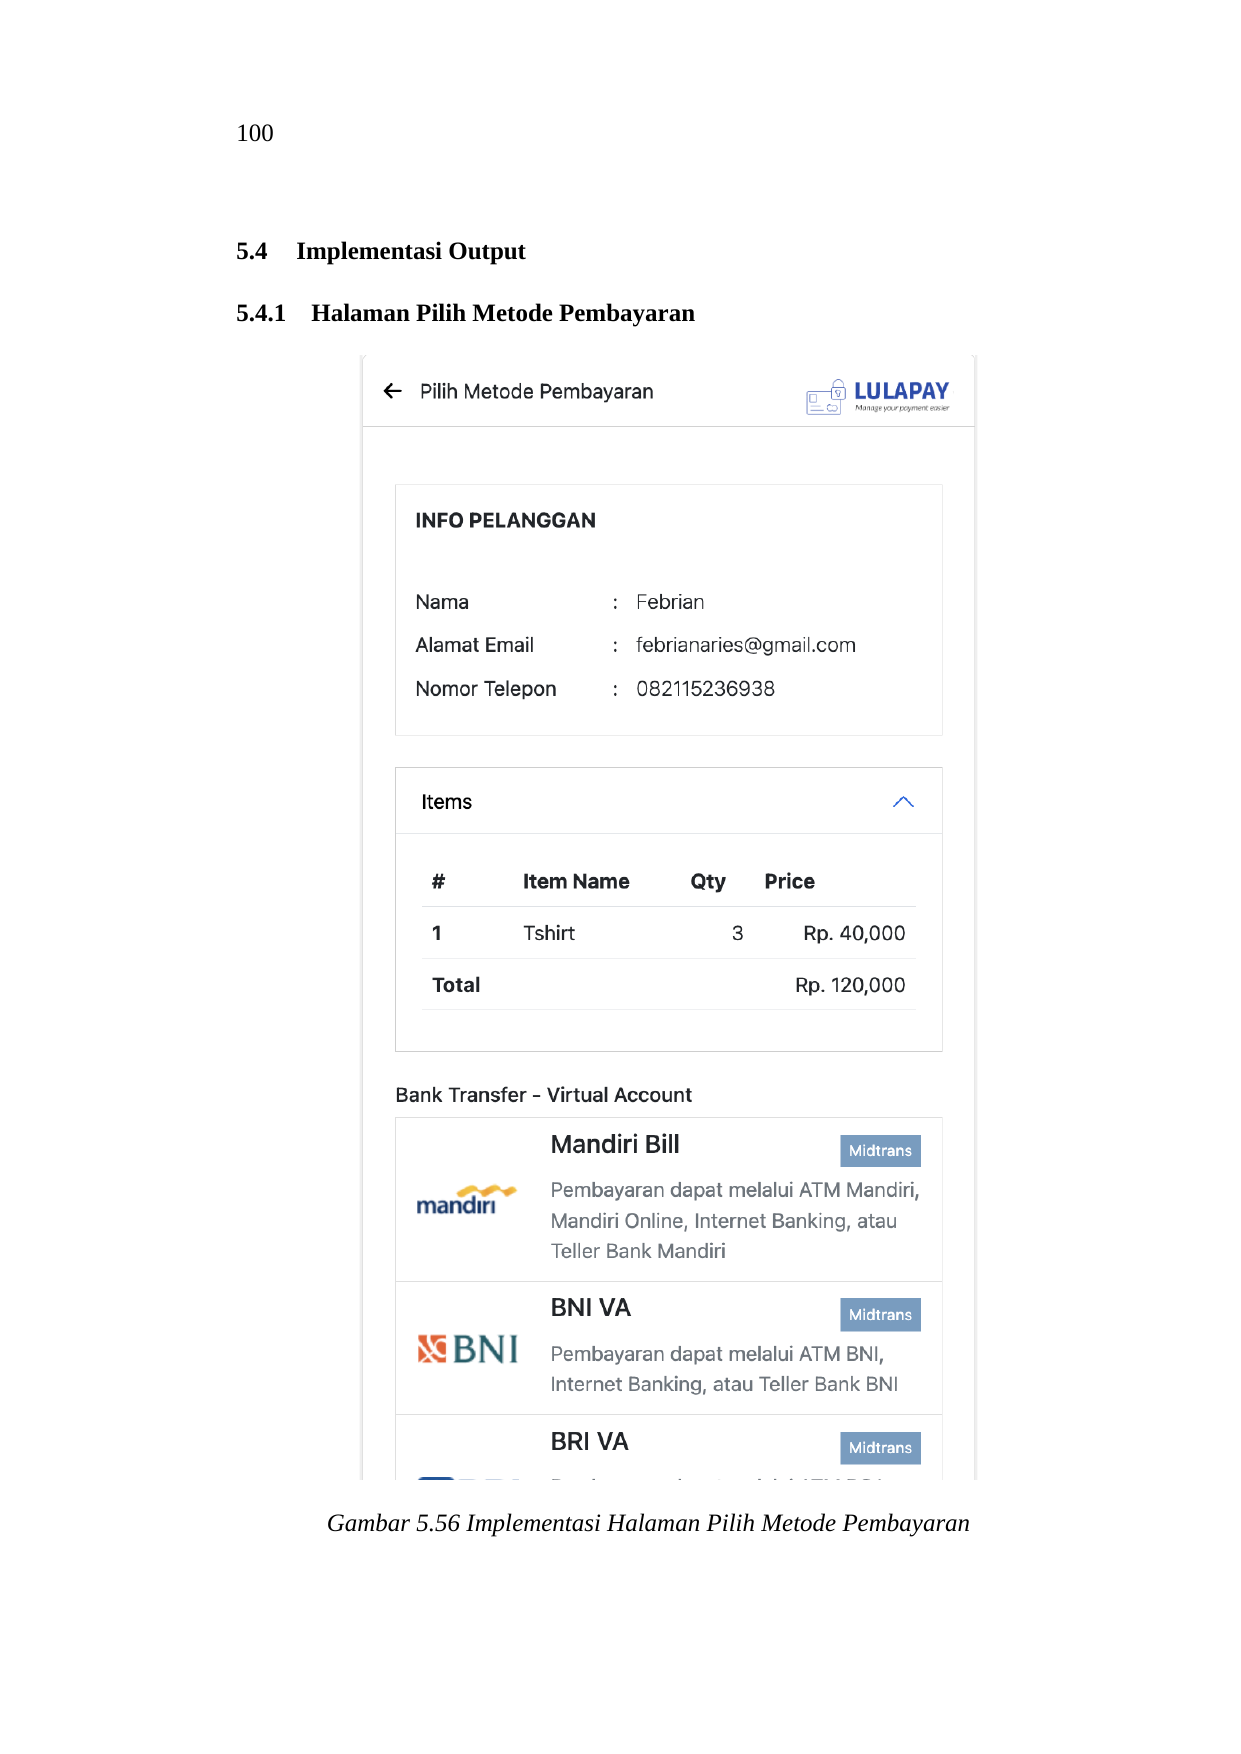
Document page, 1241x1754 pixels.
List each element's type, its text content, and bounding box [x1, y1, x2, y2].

picture [359, 355, 978, 1480]
subtitle Halaman Pilih Metode Pembayaran [236, 298, 1063, 327]
subtitle Implementasi Output [236, 236, 1063, 265]
